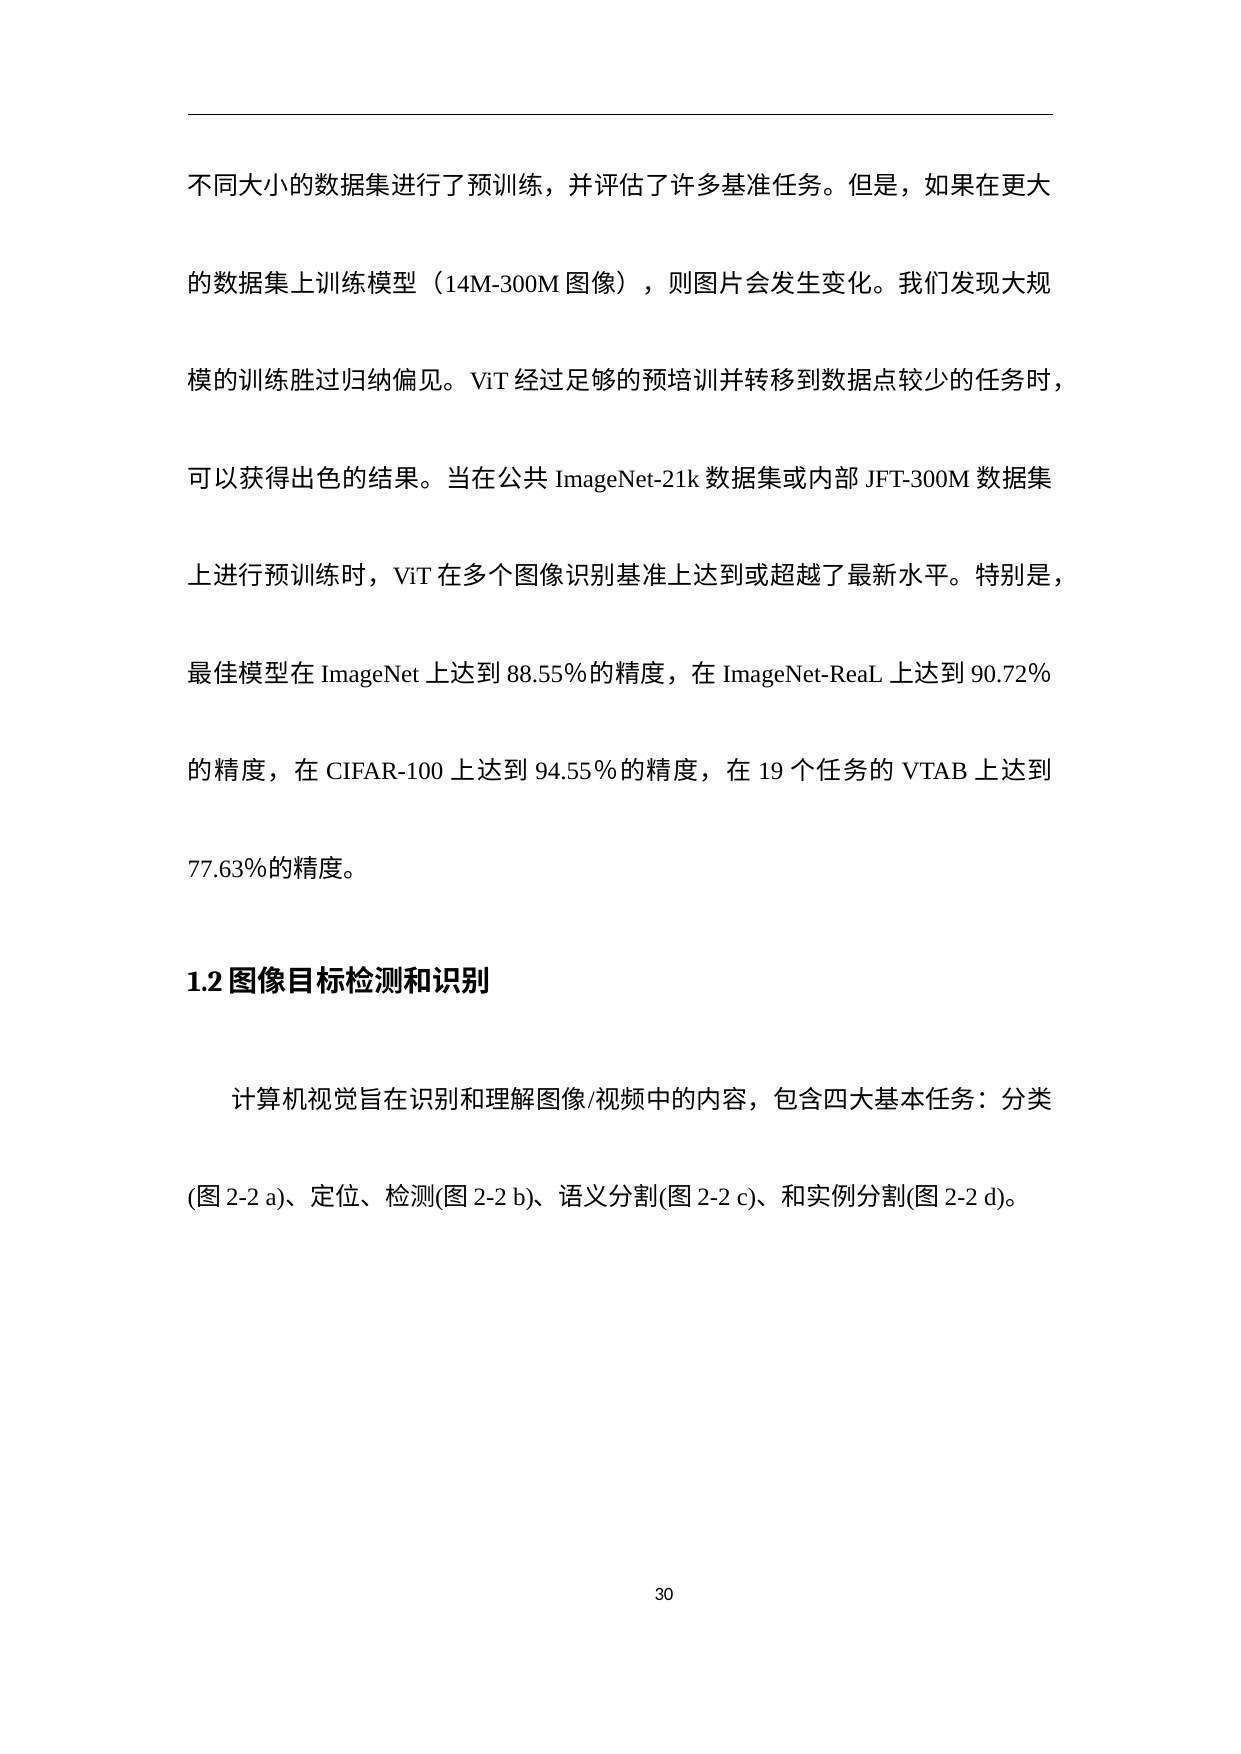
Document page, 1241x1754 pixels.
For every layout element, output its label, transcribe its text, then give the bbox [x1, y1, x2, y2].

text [187, 151, 1053, 899]
text 计算机视觉旨在识别和理解图像/视频中的内容，包含四大基本任务：分类(图2-2 a)、定位、检测(图2-2 b)、语义分割(图2-2 c)、和实例分割(图2-2 d)。 [187, 1065, 1053, 1227]
subtitle 1.2图像目标检测和识别 [187, 946, 1053, 1011]
